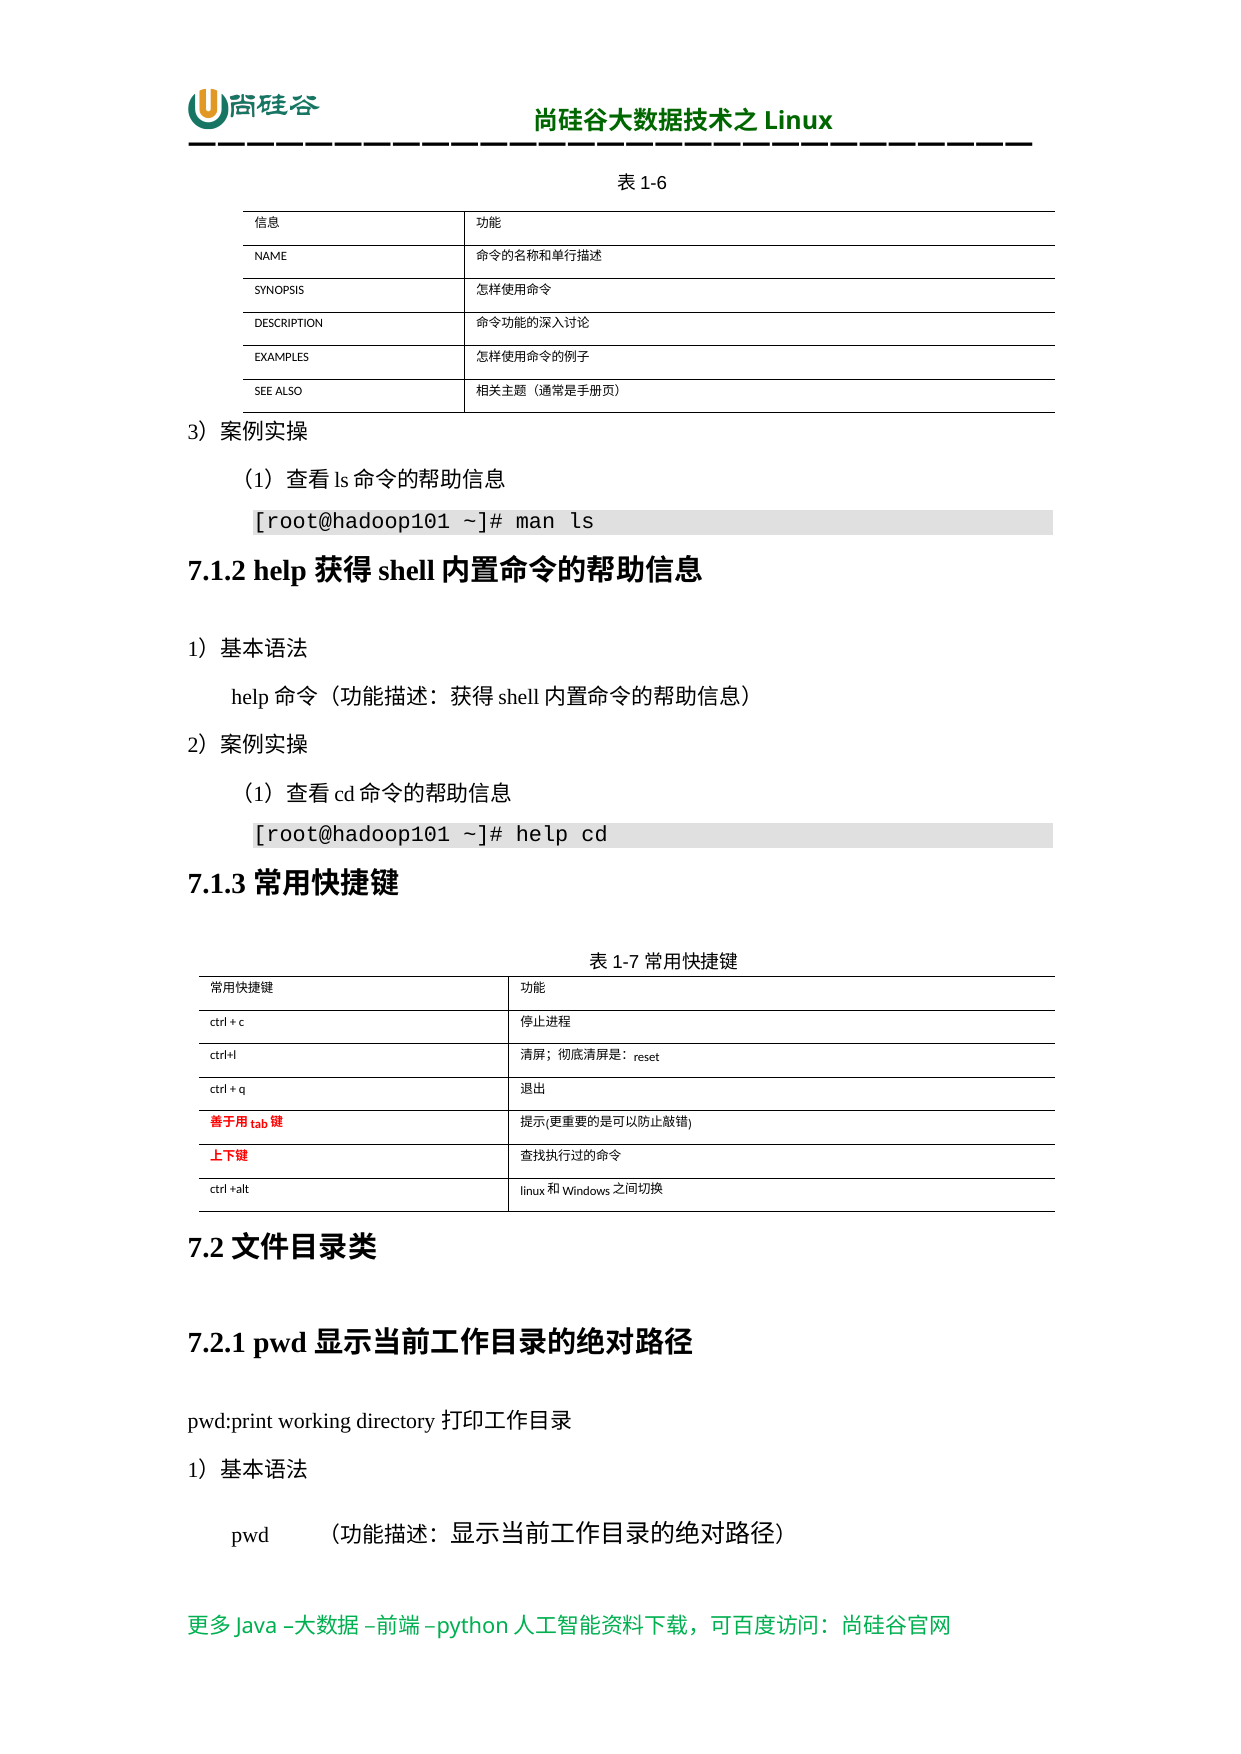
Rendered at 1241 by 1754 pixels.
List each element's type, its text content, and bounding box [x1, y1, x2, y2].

table_cell EXAMPLES [243, 346, 464, 379]
table_cell 清屏；彻底清屏是：reset [509, 1044, 1055, 1077]
text [root@hadoop101 ~]# help cd [253, 823, 1053, 848]
table_header 功能 [509, 977, 1055, 1010]
table_cell NAME [243, 246, 464, 278]
subtitle 7.2.1 pwd 显示当前工作目录的绝对路径 [187, 1307, 1053, 1372]
table_cell 停止进程 [509, 1011, 1055, 1043]
subtitle 7.2 文件目录类 [187, 1212, 1053, 1277]
table_cell ctrl + c [199, 1011, 508, 1043]
table_cell 命令功能的深入讨论 [465, 313, 1055, 345]
table_cell 善于用tab键 [199, 1111, 508, 1144]
text （1）查看cd命令的帮助信息 [187, 775, 1053, 808]
table_cell linux和Windows之间切换 [509, 1179, 1055, 1211]
text 2）案例实操 [187, 727, 1053, 759]
text pwd （功能描述：显示当前工作目录的绝对路径） [231, 1499, 1053, 1564]
table_cell 怎样使用命令的例子 [465, 346, 1055, 379]
table_cell ctrl + q [199, 1078, 508, 1110]
table_cell 提示(更重要的是可以防止敲错) [509, 1111, 1055, 1144]
table_cell SYNOPSIS [243, 279, 464, 312]
table_header 功能 [465, 212, 1055, 244]
table_cell SEE ALSO [243, 380, 464, 412]
text 表1-6 [187, 165, 1053, 197]
text [root@hadoop101 ~]# man ls [253, 510, 1053, 535]
table_cell 相关主题（通常是手册页） [465, 380, 1055, 412]
text help 命令 （功能描述：获得shell内置命令的帮助信息） [187, 678, 1053, 711]
table_header 信息 [243, 212, 464, 244]
text 表1-7 常用快捷键 [187, 944, 1053, 976]
text 1）基本语法 [187, 630, 1053, 663]
table_cell 命令的名称和单行描述 [465, 246, 1055, 278]
table_cell 退出 [509, 1078, 1055, 1110]
table_cell ctrl+l [199, 1044, 508, 1077]
text pwd:print working directory 打印工作目录 [187, 1403, 1053, 1435]
table_cell 上下键 [199, 1145, 508, 1177]
subtitle 7.1.3 常用快捷键 [187, 848, 1053, 913]
text （1）查看ls命令的帮助信息 [187, 462, 1053, 494]
text 1）基本语法 [187, 1451, 1053, 1484]
picture [187, 88, 321, 130]
table_cell 查找执行过的命令 [509, 1145, 1055, 1177]
table_header 常用快捷键 [199, 977, 508, 1010]
table_cell ctrl +alt [199, 1179, 508, 1211]
text 3）案例实操 [187, 413, 1053, 446]
subtitle 7.1.2 help 获得shell内置命令的帮助信息 [187, 535, 1053, 600]
table_cell DESCRIPTION [243, 313, 464, 345]
table_cell 怎样使用命令 [465, 279, 1055, 312]
